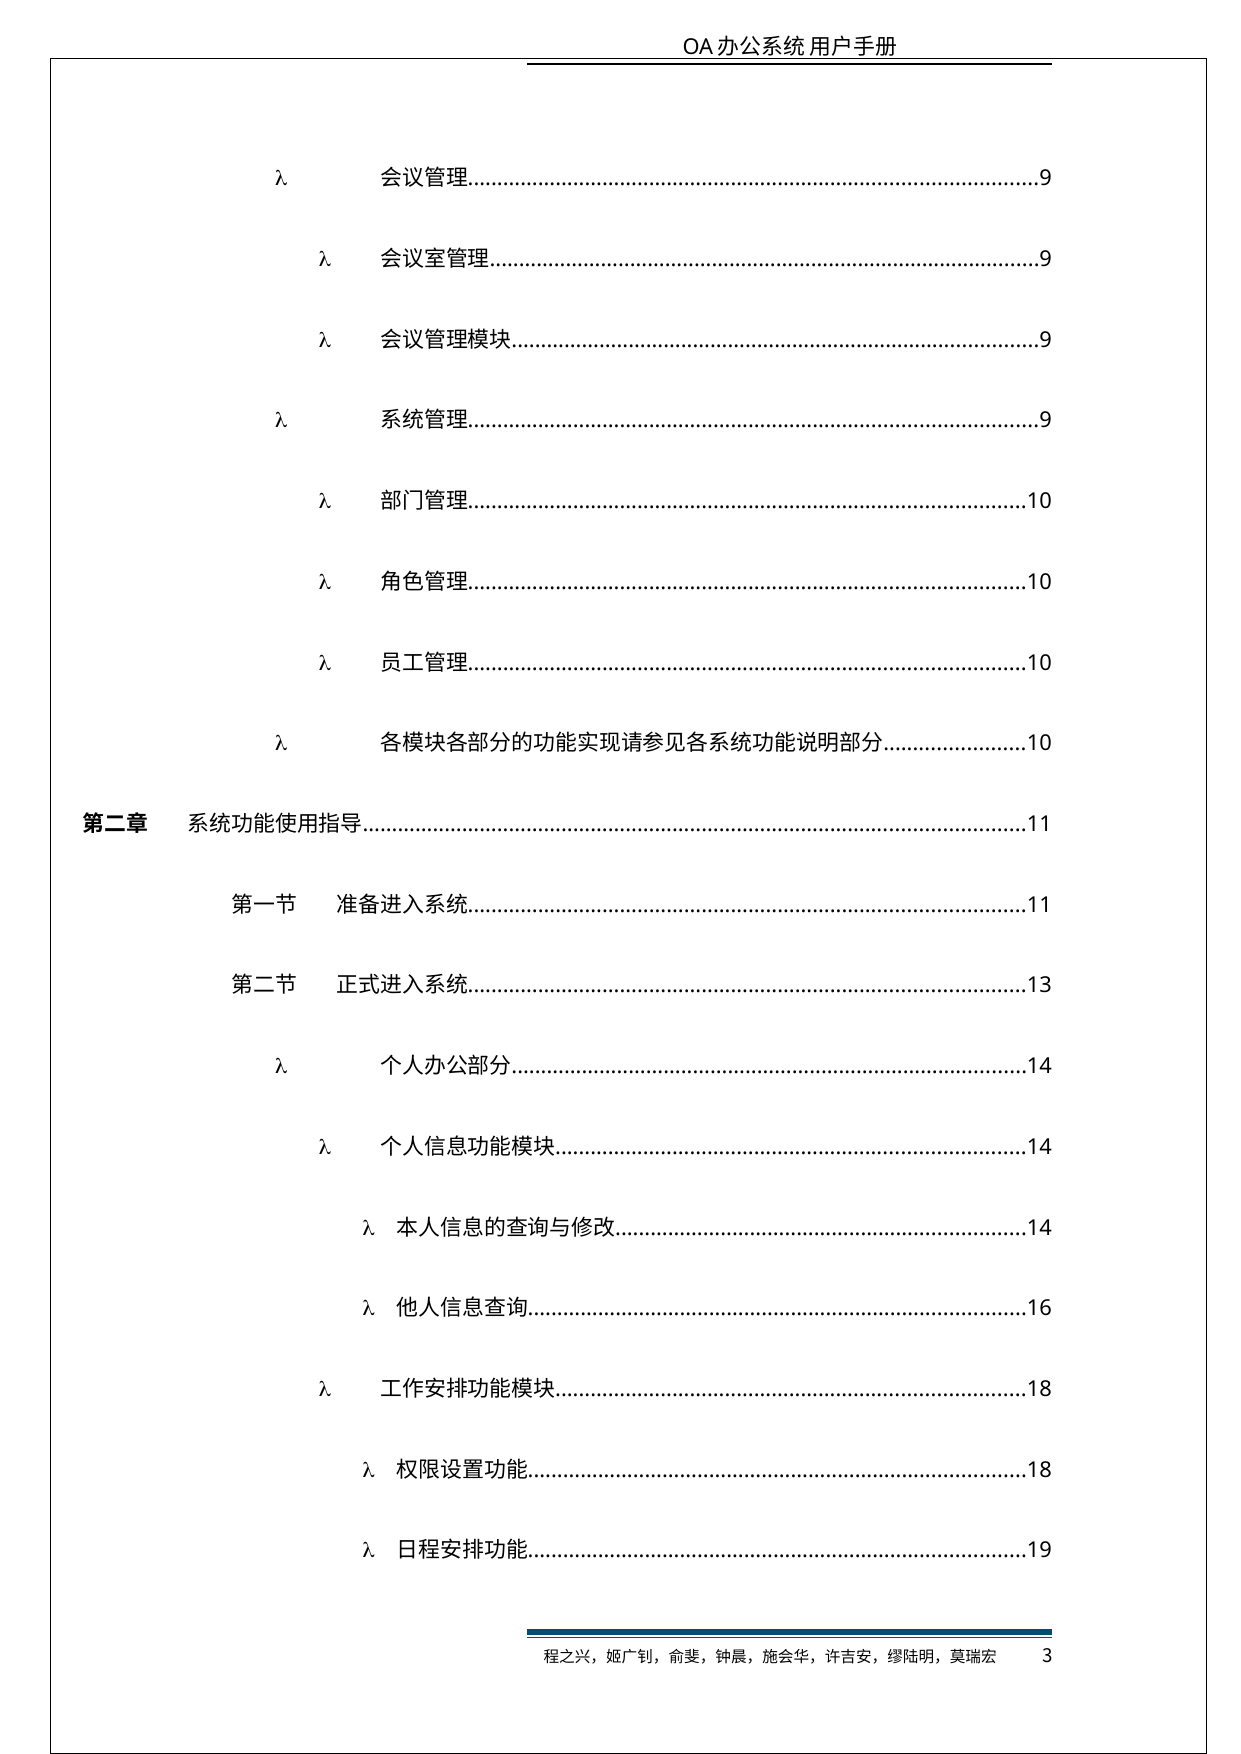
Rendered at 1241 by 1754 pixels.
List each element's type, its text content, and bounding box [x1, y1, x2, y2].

text  个人办公部分 14 [275, 1048, 1052, 1080]
text  个人信息功能模块 14 [319, 1128, 1052, 1161]
text  角色管理 10 [319, 563, 1052, 596]
text  系统管理 9 [275, 402, 1052, 434]
text  权限设置功能 18 [362, 1451, 1052, 1484]
text  工作安排功能模块 18 [319, 1371, 1052, 1403]
text  部门管理 10 [319, 483, 1052, 515]
text  日程安排功能 19 [362, 1532, 1052, 1565]
text  会议室管理 9 [319, 241, 1052, 273]
text  各模块各部分的功能实现请参见各系统功能说明部分 10 [275, 725, 1052, 757]
text 第二节 正式进入系统 13 [231, 967, 1052, 999]
text  会议管理 9 [275, 160, 1052, 192]
text 第一节 准备进入系统 11 [231, 886, 1052, 919]
text  会议管理模块 9 [319, 321, 1052, 354]
text  本人信息的查询与修改 14 [362, 1209, 1052, 1242]
text  员工管理 10 [319, 644, 1052, 677]
text 第二章 系统功能使用指导 11 [82, 806, 1052, 838]
text  他人信息查询 16 [362, 1290, 1052, 1322]
